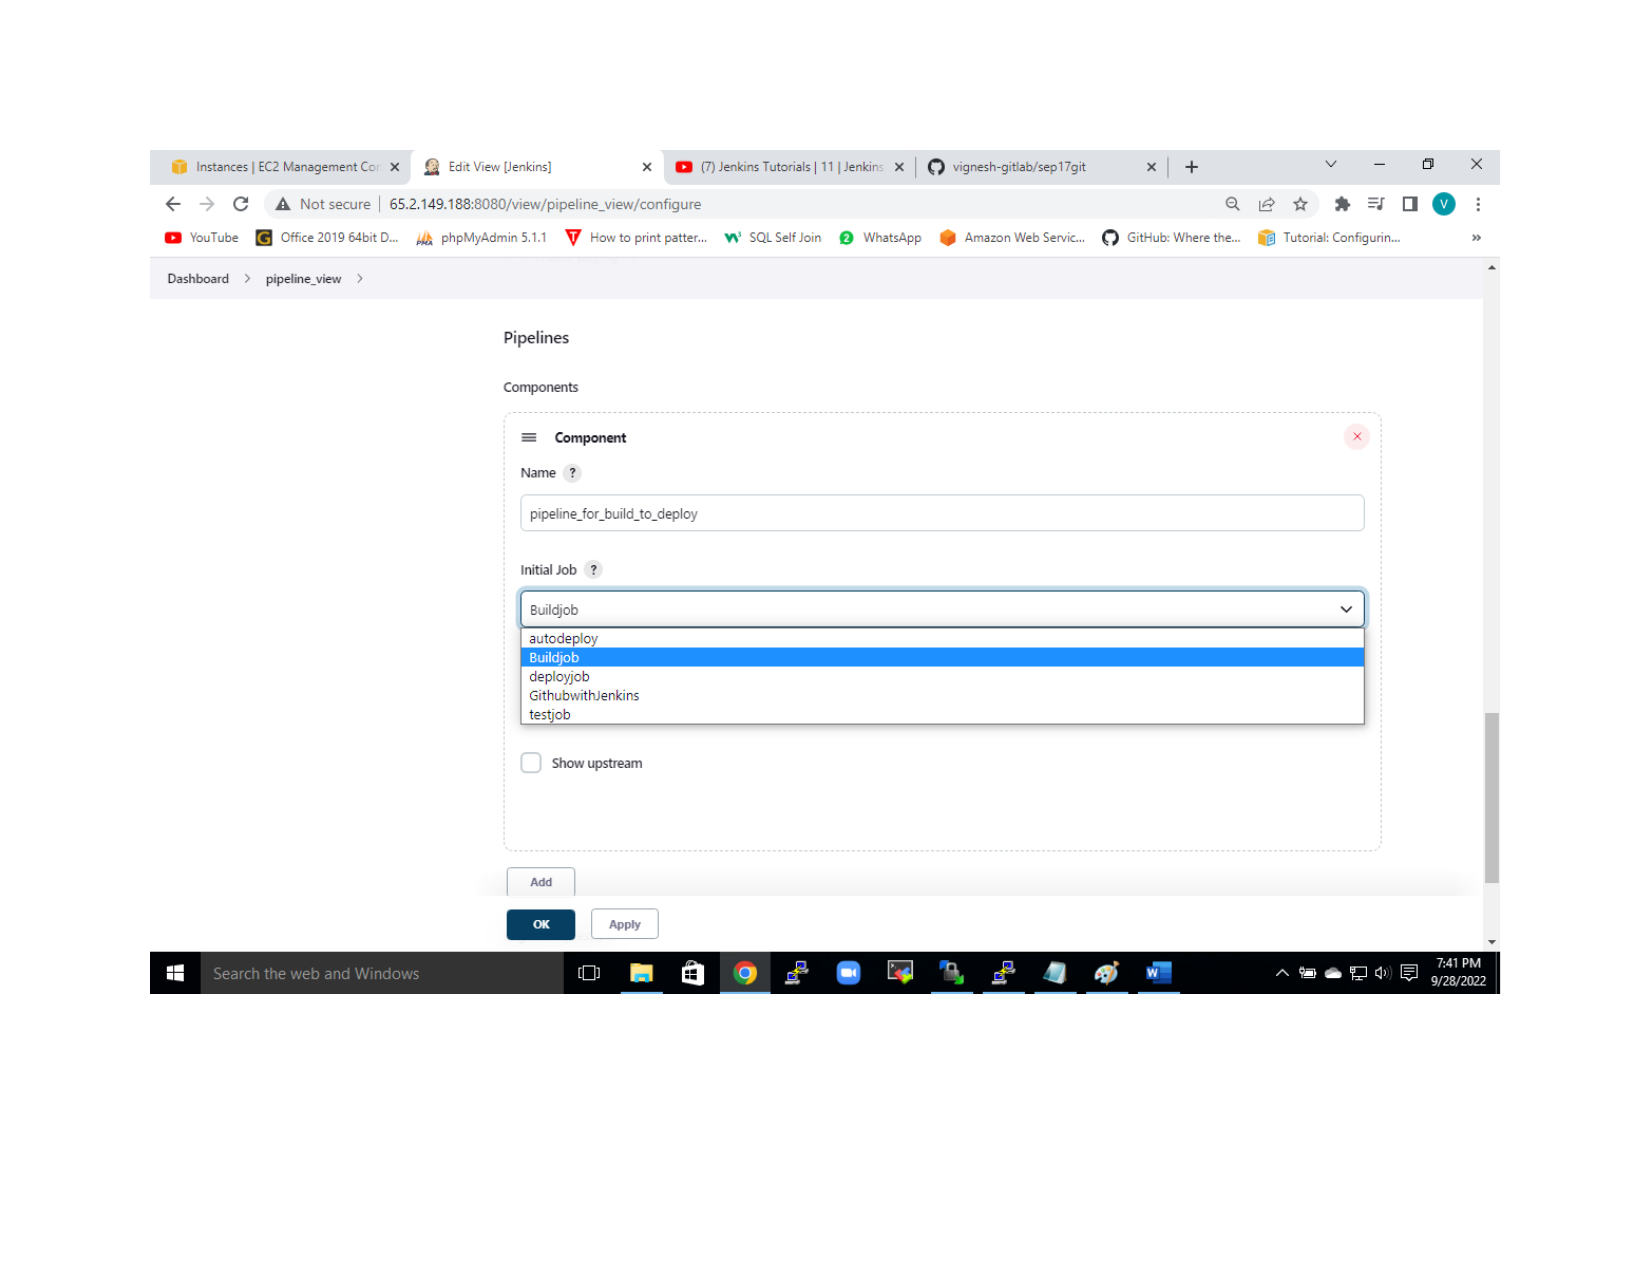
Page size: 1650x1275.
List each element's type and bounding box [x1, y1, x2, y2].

picture [150, 150, 1500, 994]
